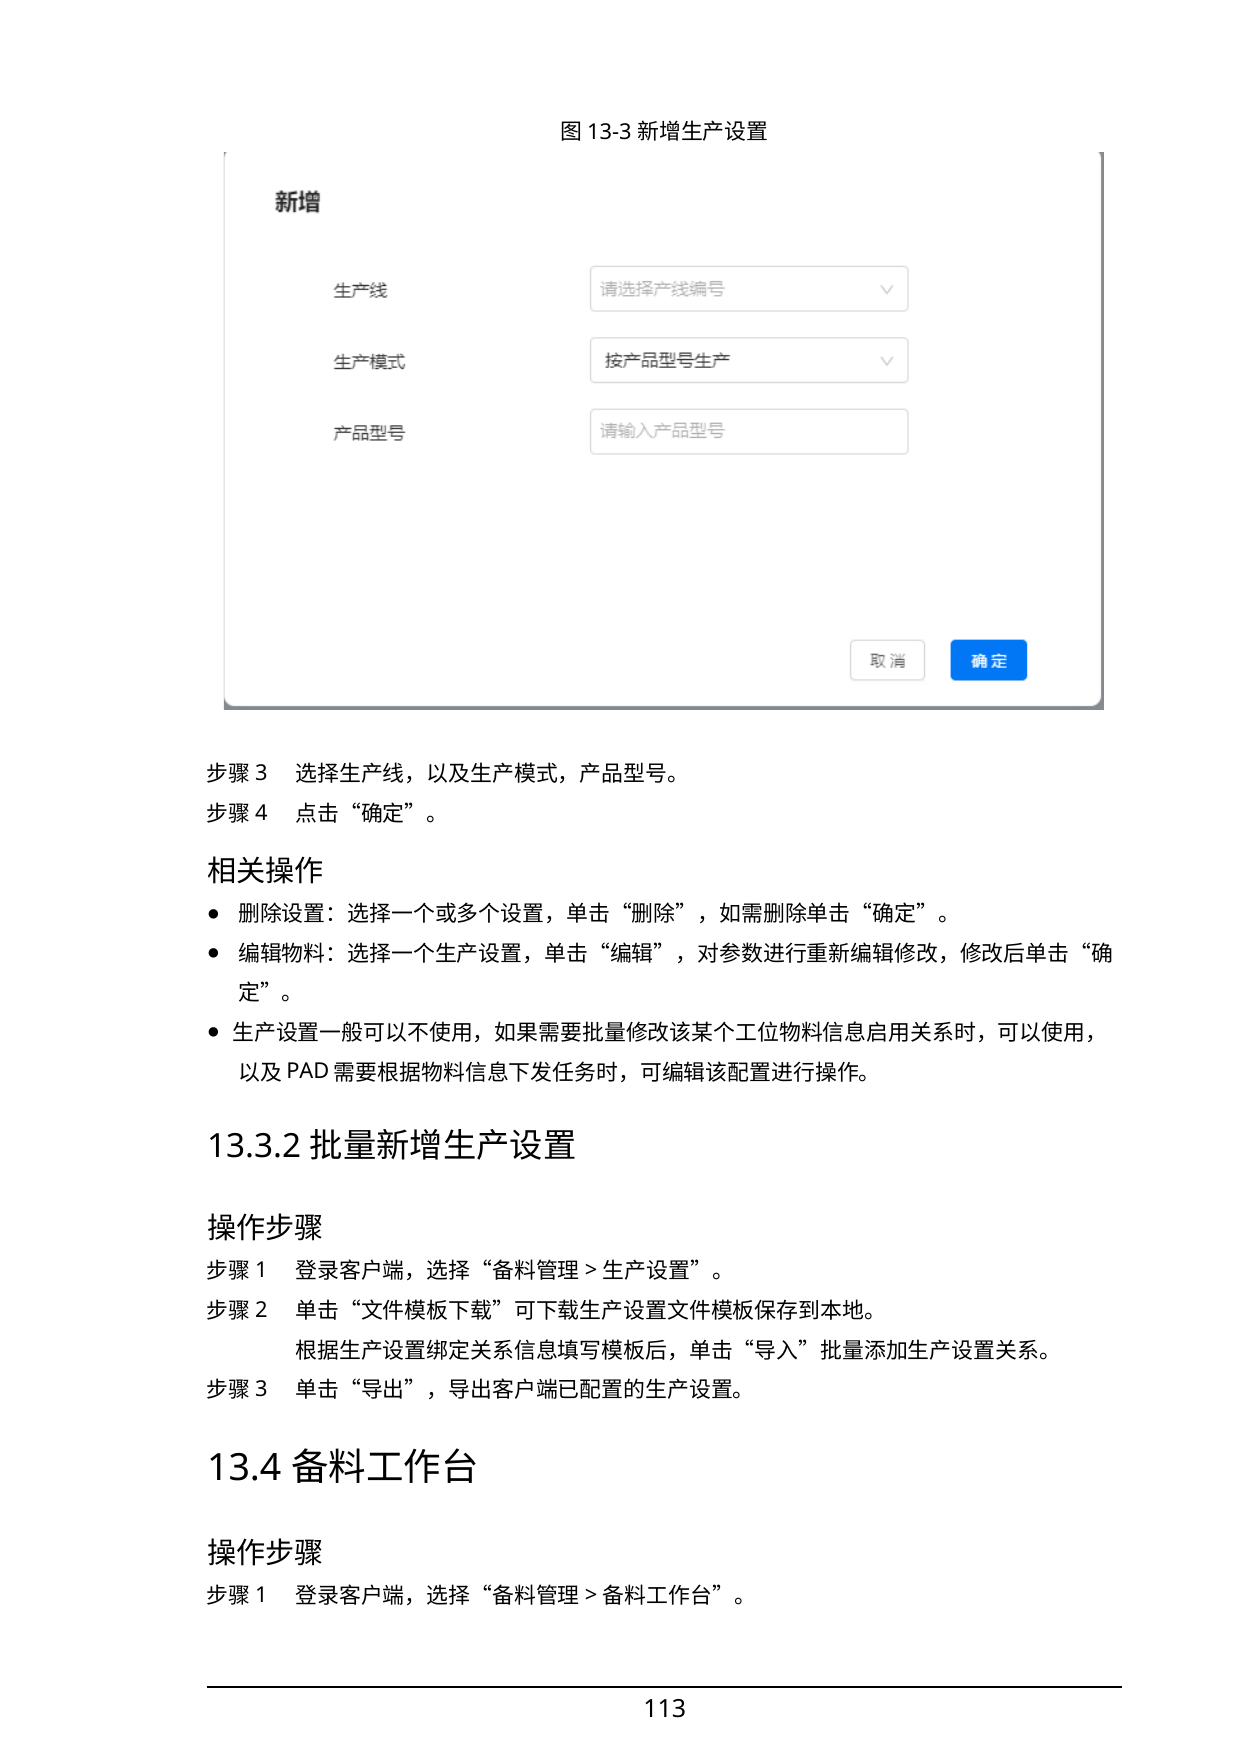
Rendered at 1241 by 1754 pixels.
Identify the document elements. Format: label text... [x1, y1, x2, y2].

text 步骤3 选择生产线，以及生产模式，产品型号。 [207, 756, 1122, 788]
text ● 生产设置一般可以不使用，如果需要批量修改该某个工位物料信息启用关系时，可以使用，以及PAD需要根据物料信息下发任务时，可编辑该配置进行操作。 [207, 1015, 1122, 1086]
text 图13-3 新增生产设置 [207, 114, 1122, 146]
text 步骤3 单击“导出”，导出客户端已配置的生产设置。 [207, 1372, 1122, 1404]
subtitle 13.3.2 批量新增生产设置 [207, 1119, 1122, 1168]
text ● 删除设置：选择一个或多个设置，单击“删除”，如需删除单击“确定”。 [207, 896, 1122, 928]
text 步骤4 点击“确定”。 [207, 796, 1122, 827]
text 相关操作 [207, 848, 1122, 890]
text 操作步骤 [207, 1530, 1122, 1572]
subtitle 13.4 备料工作台 [207, 1437, 1122, 1491]
text 根据生产设置绑定关系信息填写模板后，单击“导入”批量添加生产设置关系。 [295, 1333, 1122, 1364]
text 步骤1 登录客户端，选择“备料管理 > 生产设置”。 [207, 1253, 1122, 1285]
text 操作步骤 [207, 1205, 1122, 1247]
text 步骤1 登录客户端，选择“备料管理 > 备料工作台”。 [207, 1578, 1122, 1610]
text 步骤2 单击“文件模板下载”可下载生产设置文件模板保存到本地。 [207, 1293, 1122, 1325]
picture [223, 152, 1104, 710]
text ● 编辑物料：选择一个生产设置，单击“编辑”，对参数进行重新编辑修改，修改后单击“确定”。 [207, 936, 1122, 1007]
